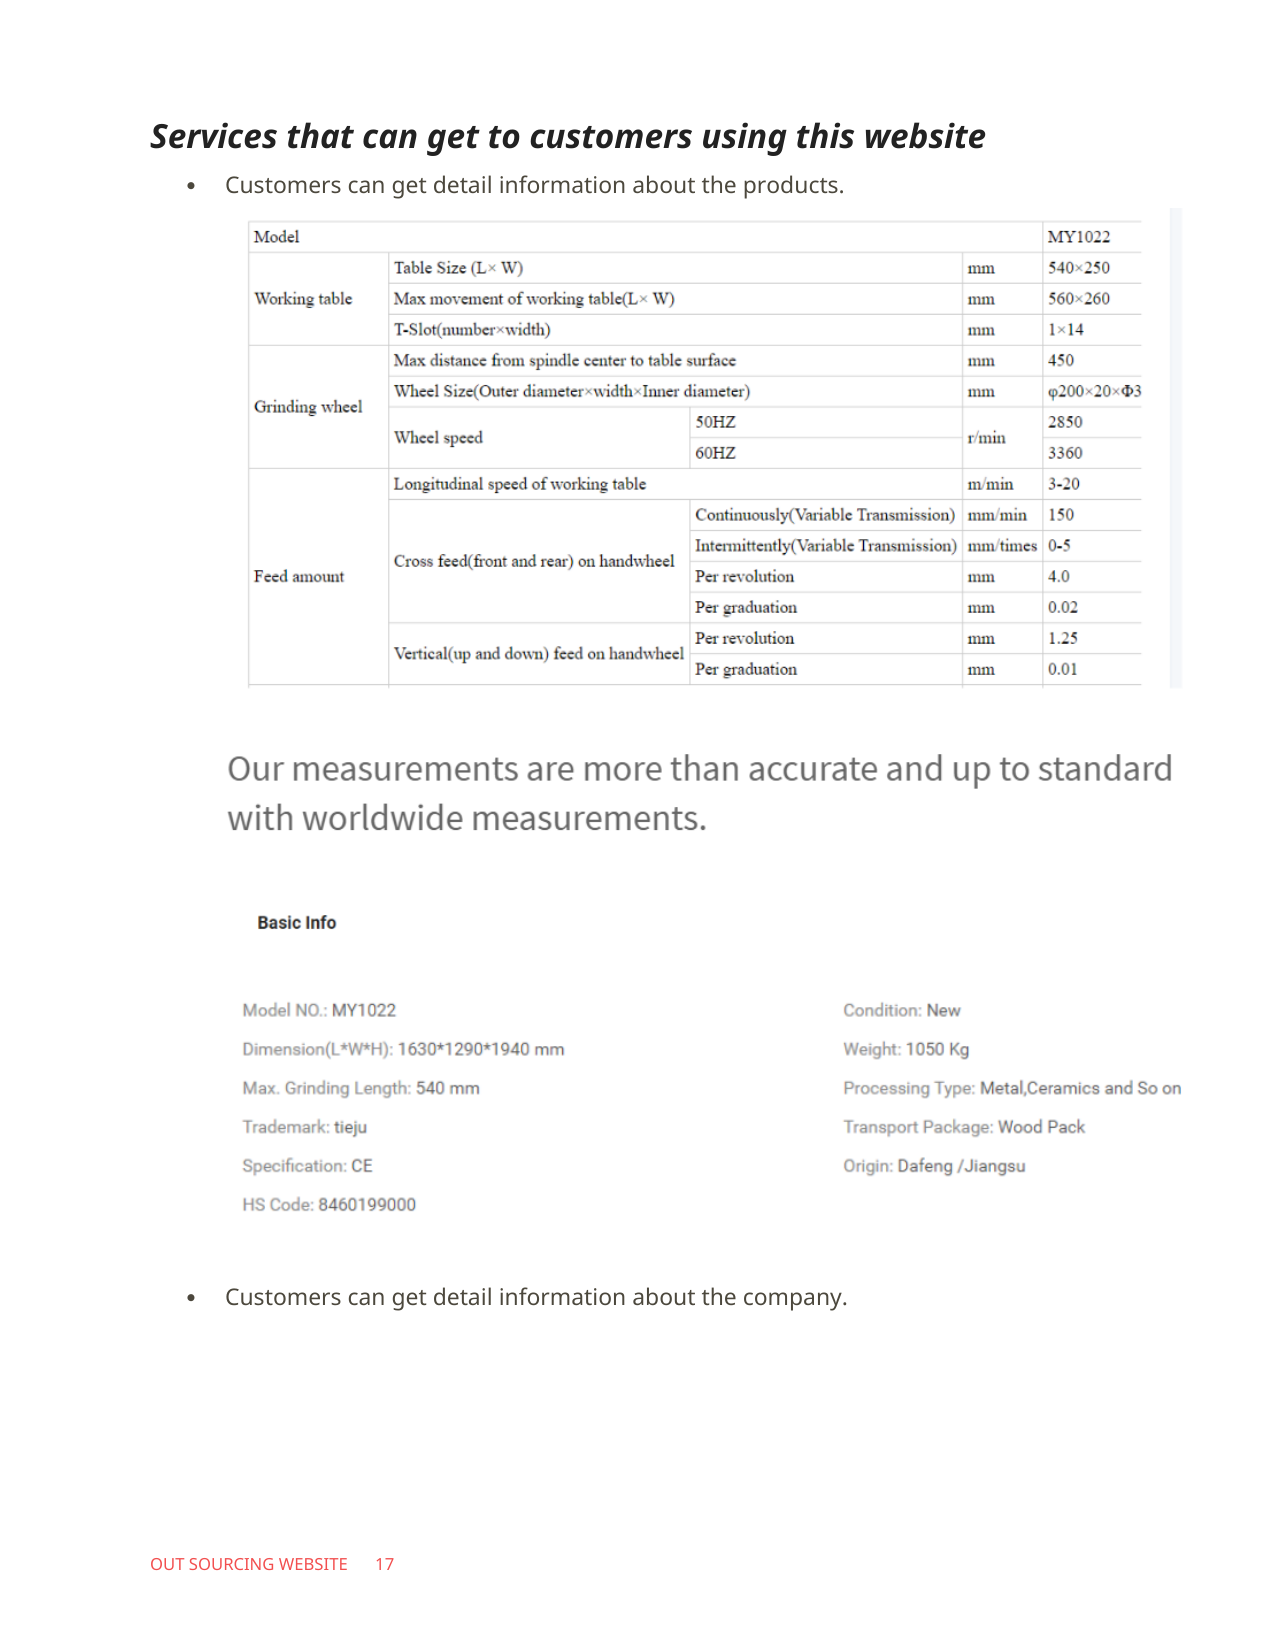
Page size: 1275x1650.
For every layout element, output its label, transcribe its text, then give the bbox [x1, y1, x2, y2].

picture [225, 986, 1200, 1239]
picture [225, 208, 1200, 944]
list Customers can get detail information about the products. [187, 169, 1125, 201]
list Customers can get detail information about the company. [187, 1281, 1125, 1312]
subtitle Services that can get to customers using this website [150, 112, 1125, 158]
